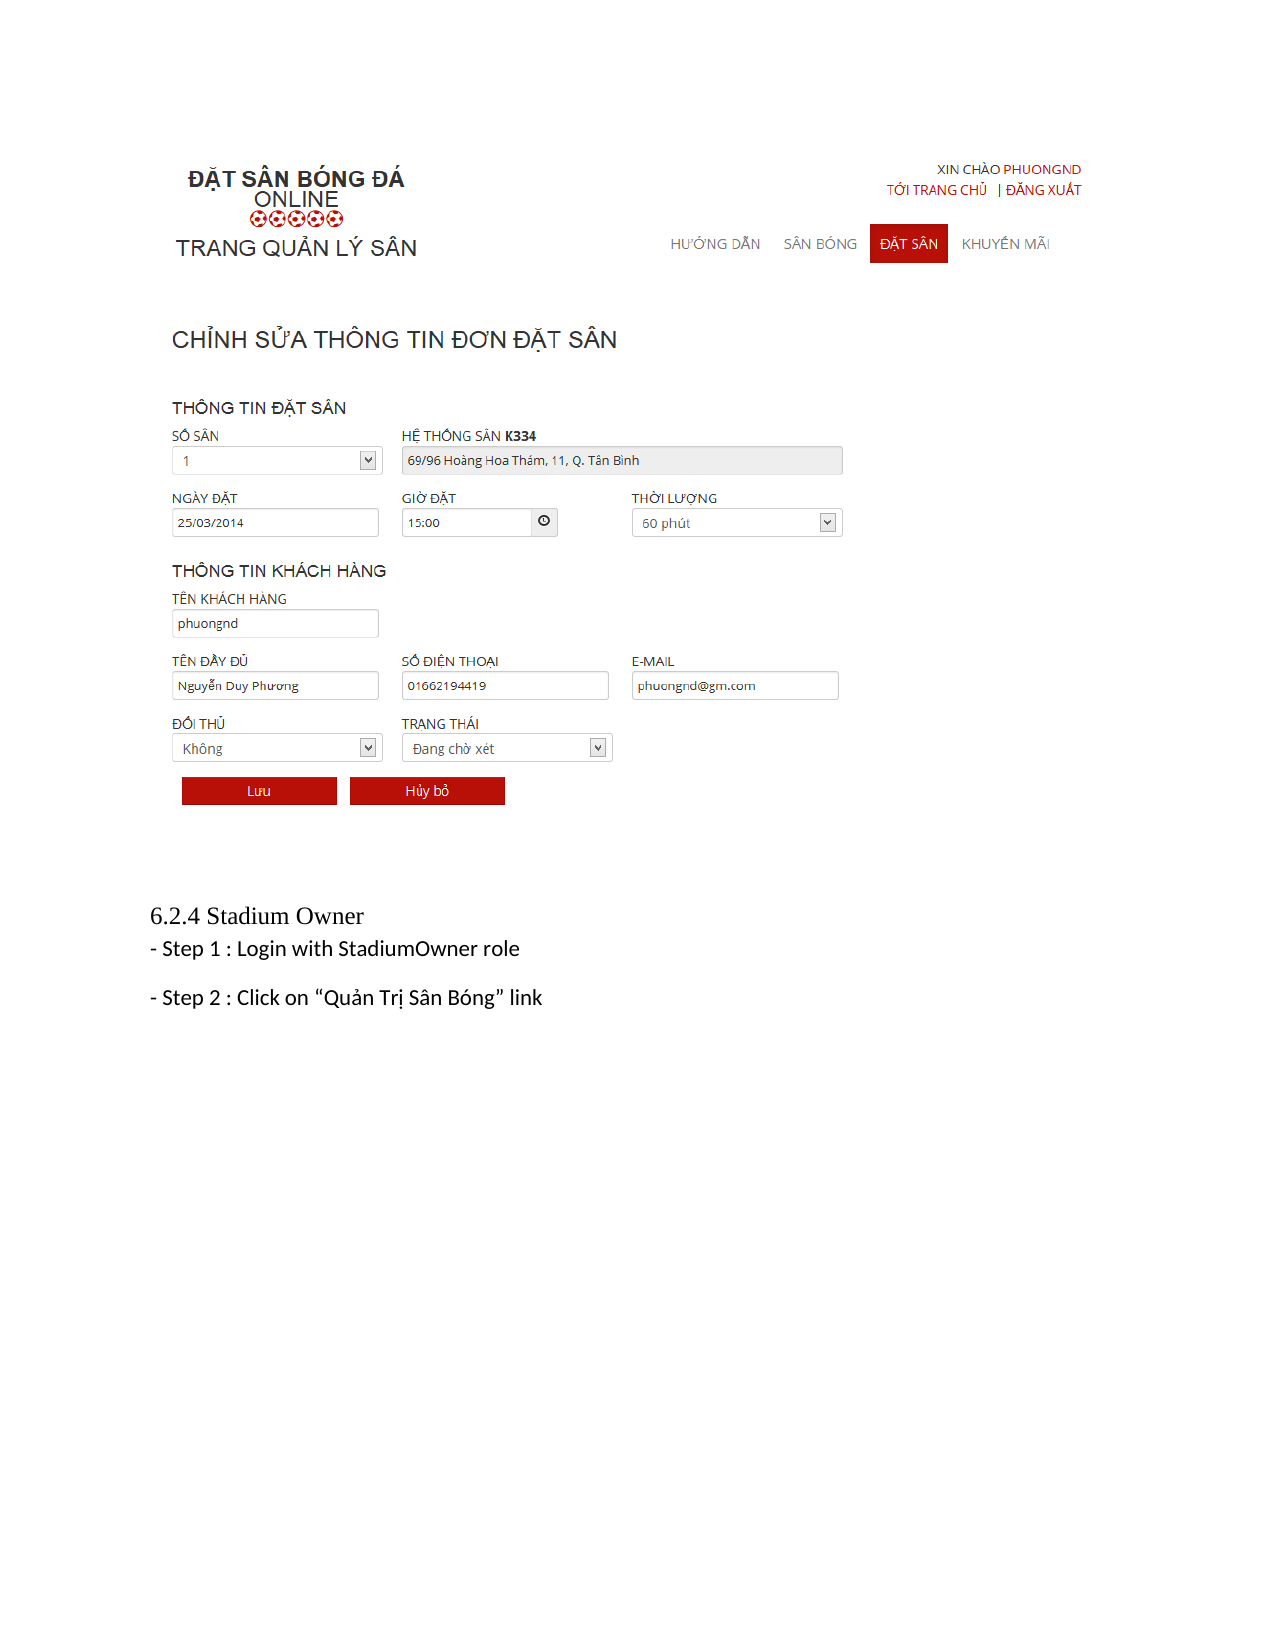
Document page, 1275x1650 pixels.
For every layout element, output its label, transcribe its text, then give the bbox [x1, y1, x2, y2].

text - Step 2 : Click on “Quản Trị Sân Bóng” link [150, 983, 1125, 1011]
text - Step 1 : Login with StadiumOwner role [150, 934, 1125, 962]
subtitle 6.2.4 Stadium Owner [150, 901, 1125, 930]
picture [150, 150, 1093, 824]
